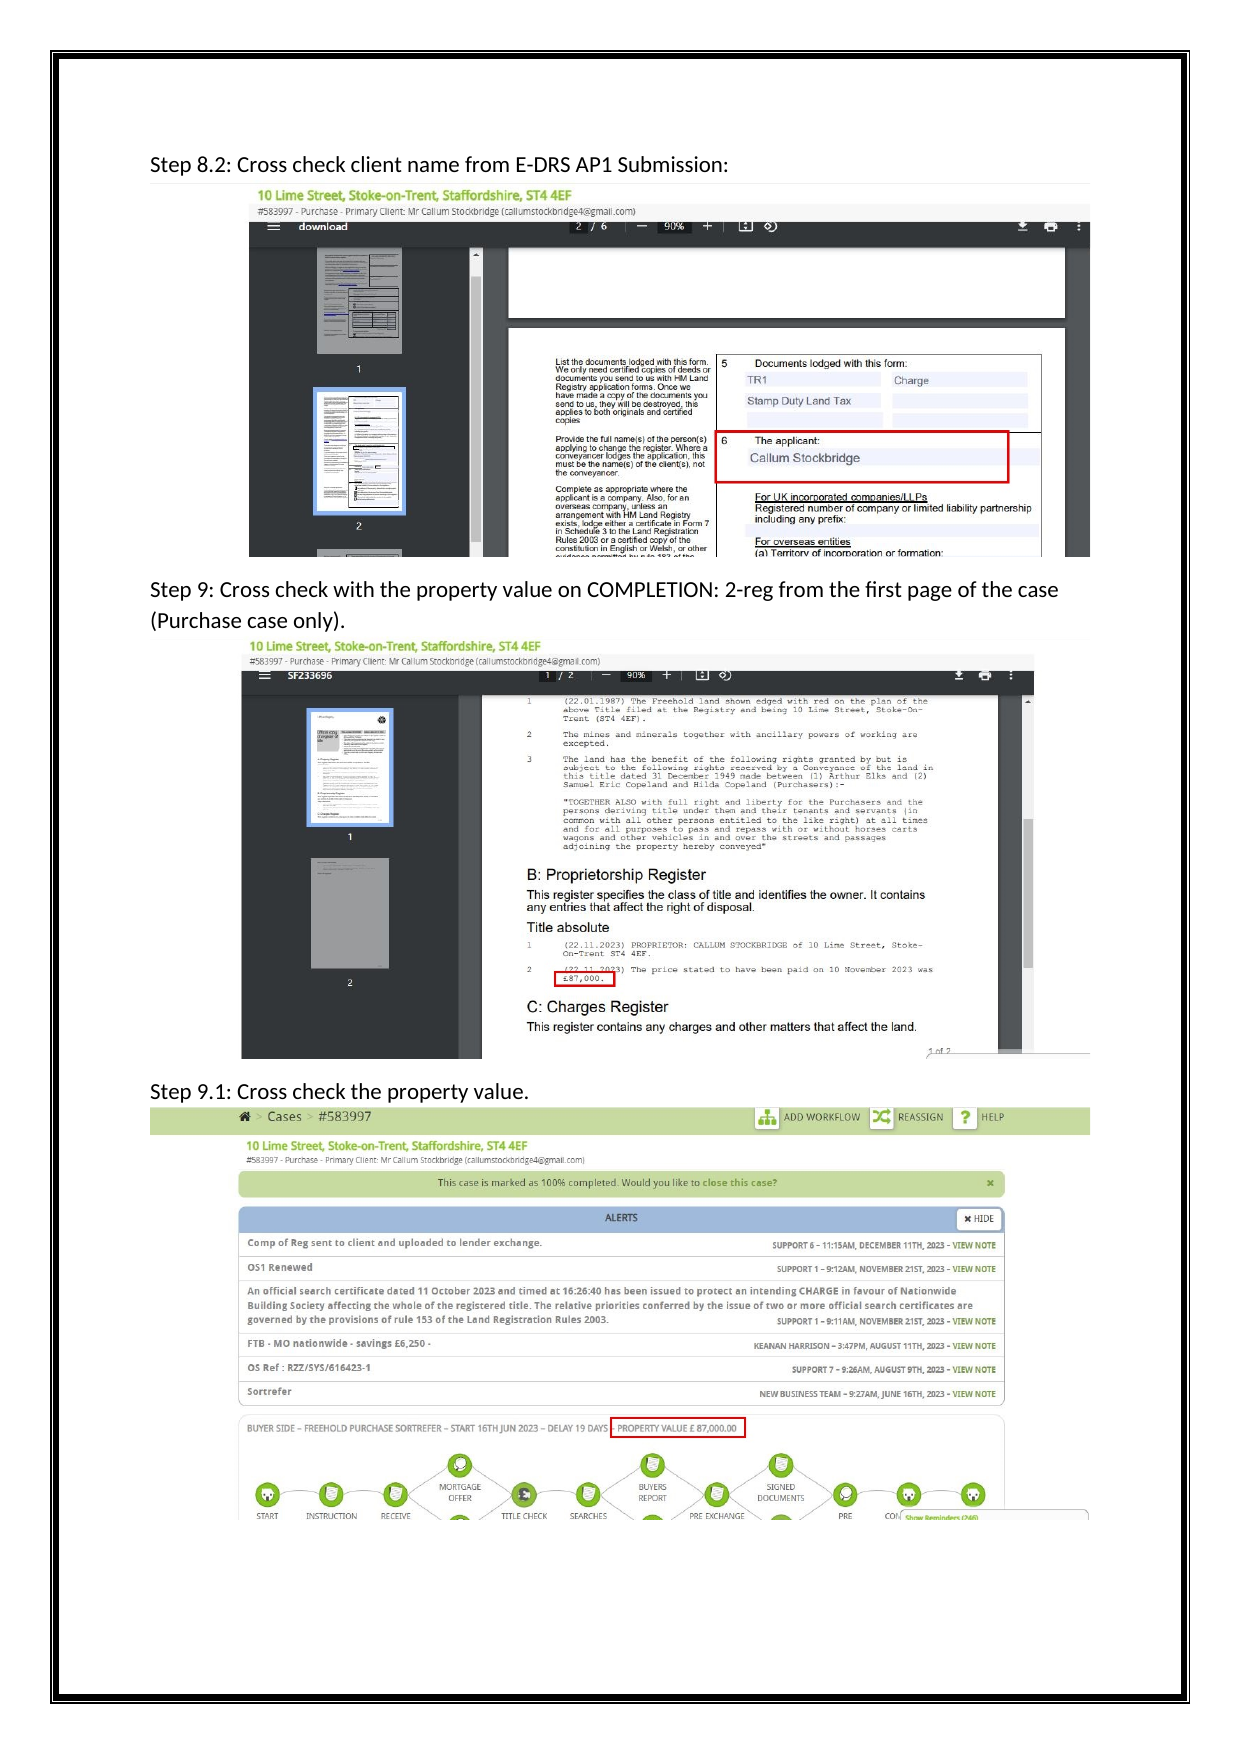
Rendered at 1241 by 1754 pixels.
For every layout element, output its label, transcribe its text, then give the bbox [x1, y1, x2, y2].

text Step 9.1: Cross check the property value. [150, 1077, 1090, 1107]
picture [150, 636, 1091, 1059]
text Step 9: Cross check with the property value on COMPLETION: 2-reg from the first page of the case (Purchase case only). [150, 576, 1090, 636]
picture [150, 180, 1091, 557]
text Step 8.2: Cross check client name from E-DRS AP1 Submission: [150, 150, 1090, 180]
picture [150, 1107, 1091, 1520]
